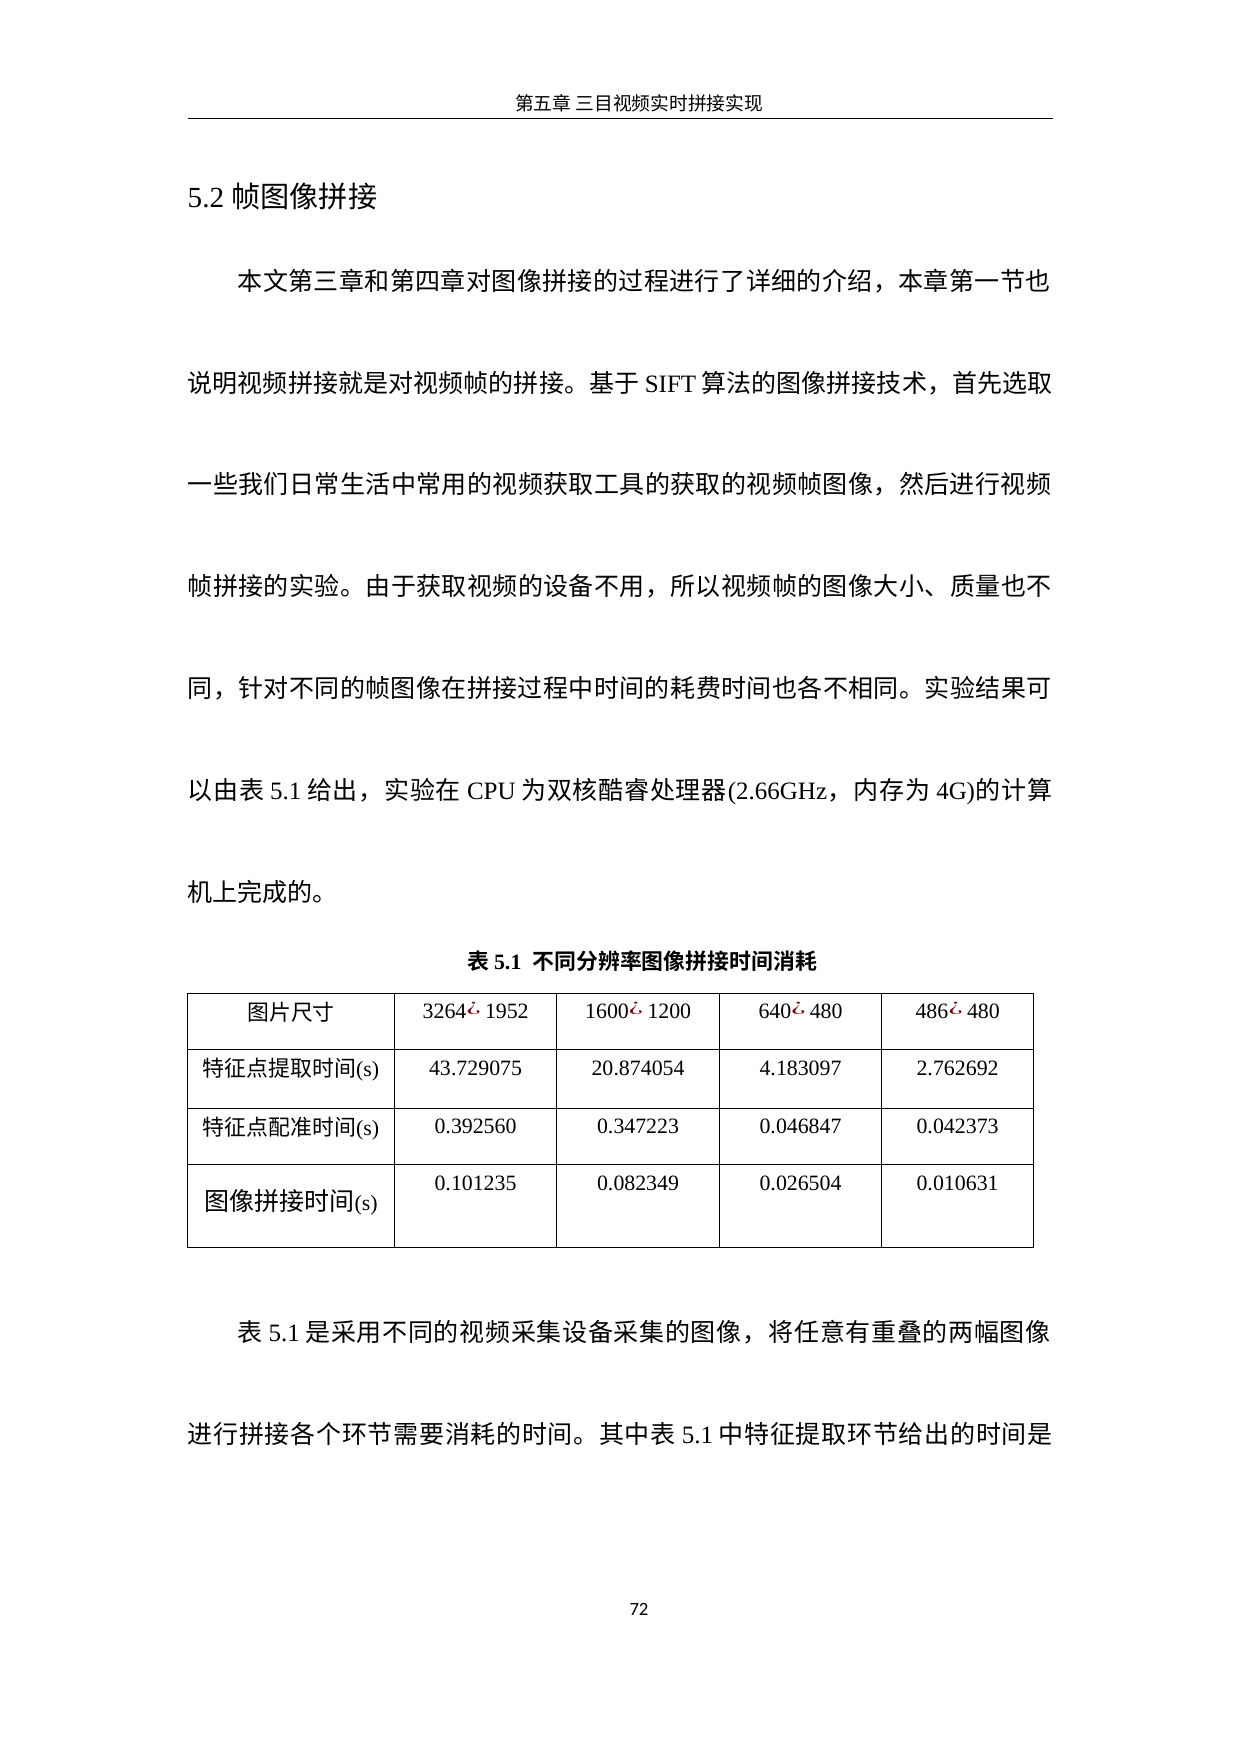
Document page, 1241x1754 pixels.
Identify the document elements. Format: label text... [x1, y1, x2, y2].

table_cell 0.347223 [557, 1109, 719, 1164]
table_cell 0.010631 [882, 1165, 1033, 1247]
table_header 32641952 [395, 994, 556, 1049]
table_cell 0.082349 [557, 1165, 719, 1247]
text 表5.1 不同分辨率图像拼接时间消耗 [187, 943, 1053, 977]
table_cell 特征点配准时间(s) [188, 1109, 394, 1164]
table_cell 0.101235 [395, 1165, 556, 1247]
table_header 16001200 [557, 994, 719, 1049]
table_cell 0.026504 [720, 1165, 881, 1247]
table_header 486480 [882, 994, 1033, 1049]
table_cell 43.729075 [395, 1050, 556, 1107]
table_cell 4.183097 [720, 1050, 881, 1107]
table_cell 图像拼接时间(s) [188, 1165, 394, 1247]
table_cell 0.392560 [395, 1109, 556, 1164]
table_cell 0.046847 [720, 1109, 881, 1164]
table_cell 20.874054 [557, 1050, 719, 1107]
text 5.2 帧图像拼接 [187, 161, 1053, 228]
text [187, 1297, 1053, 1466]
table_cell 2.762692 [882, 1050, 1033, 1107]
table_header 图片尺寸 [188, 994, 394, 1049]
table_cell 0.042373 [882, 1109, 1033, 1164]
text 本文第三章和第四章对图像拼接的过程进行了详细的介绍，本章第一节也说明视频拼接就是对视频帧的拼接。基于SIFT算法的图像拼接技术，首先选取一些我们日常生活中常用的视频获取工具的获取的视频帧图像，然后进行视频帧拼接的实验。由于获取视频的设备不用，所以视频帧的图像大小、质量也不同，针对不同的帧图像在拼接过程中时间的耗费时间也各不相同。实验结果可以由表5.1给出，实验在CPU为双核酷睿处理器(2.66GHz，内存为4G)的计算机上完成的。 [187, 245, 1053, 924]
table_cell 特征点提取时间(s) [188, 1050, 394, 1107]
table_header 640480 [720, 994, 881, 1049]
